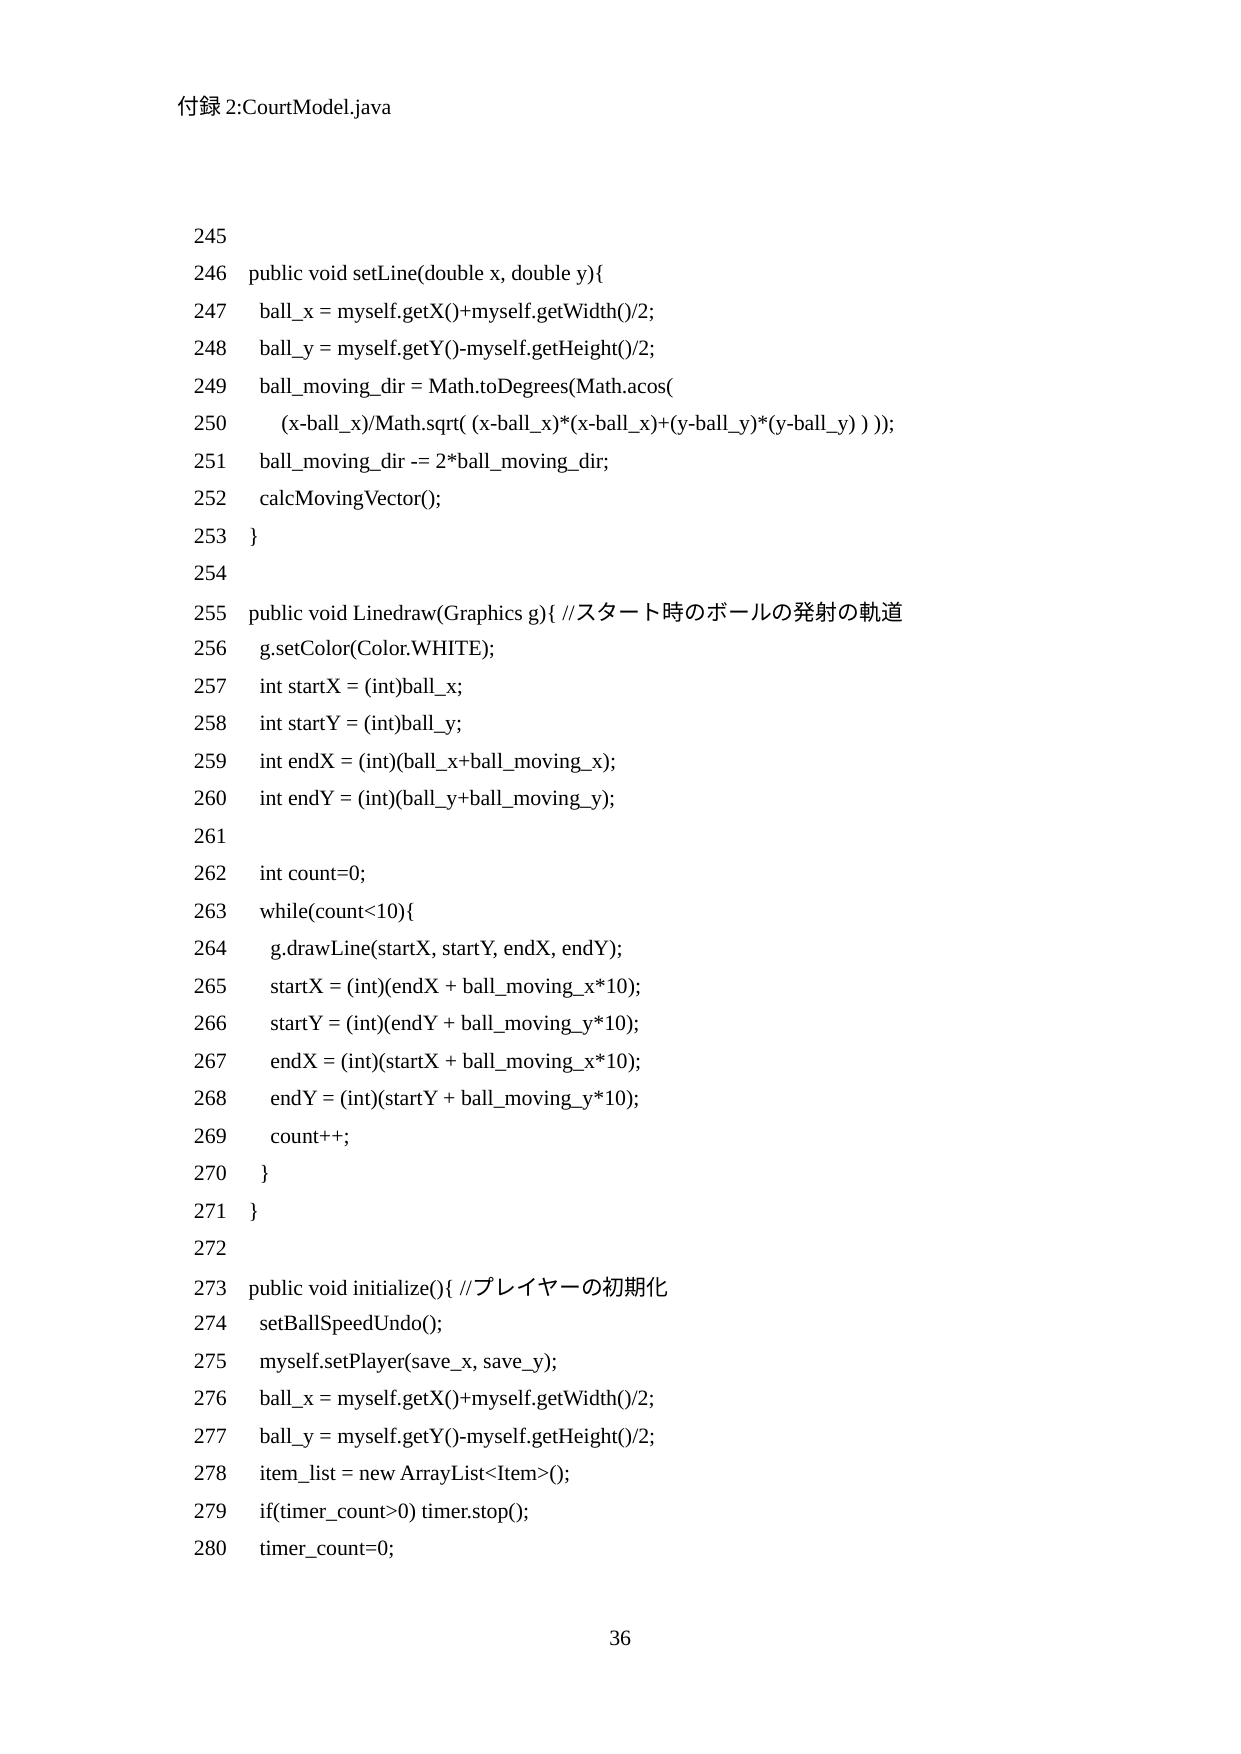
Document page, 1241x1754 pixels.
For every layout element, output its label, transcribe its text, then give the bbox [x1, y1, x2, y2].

text 247 ball_x = myself.getX()+myself.getWidth()/2; [177, 292, 1063, 329]
text 271 } [177, 1192, 1063, 1229]
text 248 ball_y = myself.getY()-myself.getHeight()/2; [177, 329, 1063, 367]
text 262 int count=0; [177, 854, 1063, 892]
text 280 timer_count=0; [177, 1529, 1063, 1567]
text 268 endY = (int)(startY + ball_moving_y*10); [177, 1079, 1063, 1117]
text 245 [177, 217, 1063, 254]
text 259 int endX = (int)(ball_x+ball_moving_x); [177, 742, 1063, 779]
text 255 public void Linedraw(Graphics g){ //スタート時のボールの発射の軌道 [177, 592, 1063, 629]
text 257 int startX = (int)ball_x; [177, 667, 1063, 704]
text 278 item_list = new ArrayList<Item>(); [177, 1454, 1063, 1492]
text 250 (x-ball_x)/Math.sqrt( (x-ball_x)*(x-ball_x)+(y-ball_y)*(y-ball_y) ) )); [177, 404, 1063, 442]
text 252 calcMovingVector(); [177, 479, 1063, 517]
text 279 if(timer_count>0) timer.stop(); [177, 1492, 1063, 1529]
text 253 } [177, 517, 1063, 554]
text 277 ball_y = myself.getY()-myself.getHeight()/2; [177, 1417, 1063, 1454]
text 260 int endY = (int)(ball_y+ball_moving_y); [177, 779, 1063, 817]
text 266 startY = (int)(endY + ball_moving_y*10); [177, 1004, 1063, 1042]
text 246 public void setLine(double x, double y){ [177, 254, 1063, 292]
text 265 startX = (int)(endX + ball_moving_x*10); [177, 967, 1063, 1004]
text 258 int startY = (int)ball_y; [177, 704, 1063, 742]
text 263 while(count<10){ [177, 892, 1063, 929]
text 256 g.setColor(Color.WHITE); [177, 629, 1063, 667]
text 273 public void initialize(){ //プレイヤーの初期化 [177, 1267, 1063, 1304]
text 276 ball_x = myself.getX()+myself.getWidth()/2; [177, 1379, 1063, 1417]
text 267 endX = (int)(startX + ball_moving_x*10); [177, 1042, 1063, 1079]
text 251 ball_moving_dir -= 2*ball_moving_dir; [177, 442, 1063, 479]
text 264 g.drawLine(startX, startY, endX, endY); [177, 929, 1063, 967]
text 274 setBallSpeedUndo(); [177, 1304, 1063, 1342]
text 254 [177, 554, 1063, 592]
text 272 [177, 1229, 1063, 1267]
text 275 myself.setPlayer(save_x, save_y); [177, 1342, 1063, 1379]
text 269 count++; [177, 1117, 1063, 1154]
text 249 ball_moving_dir = Math.toDegrees(Math.acos( [177, 367, 1063, 404]
text 270 } [177, 1154, 1063, 1192]
text 261 [177, 817, 1063, 854]
